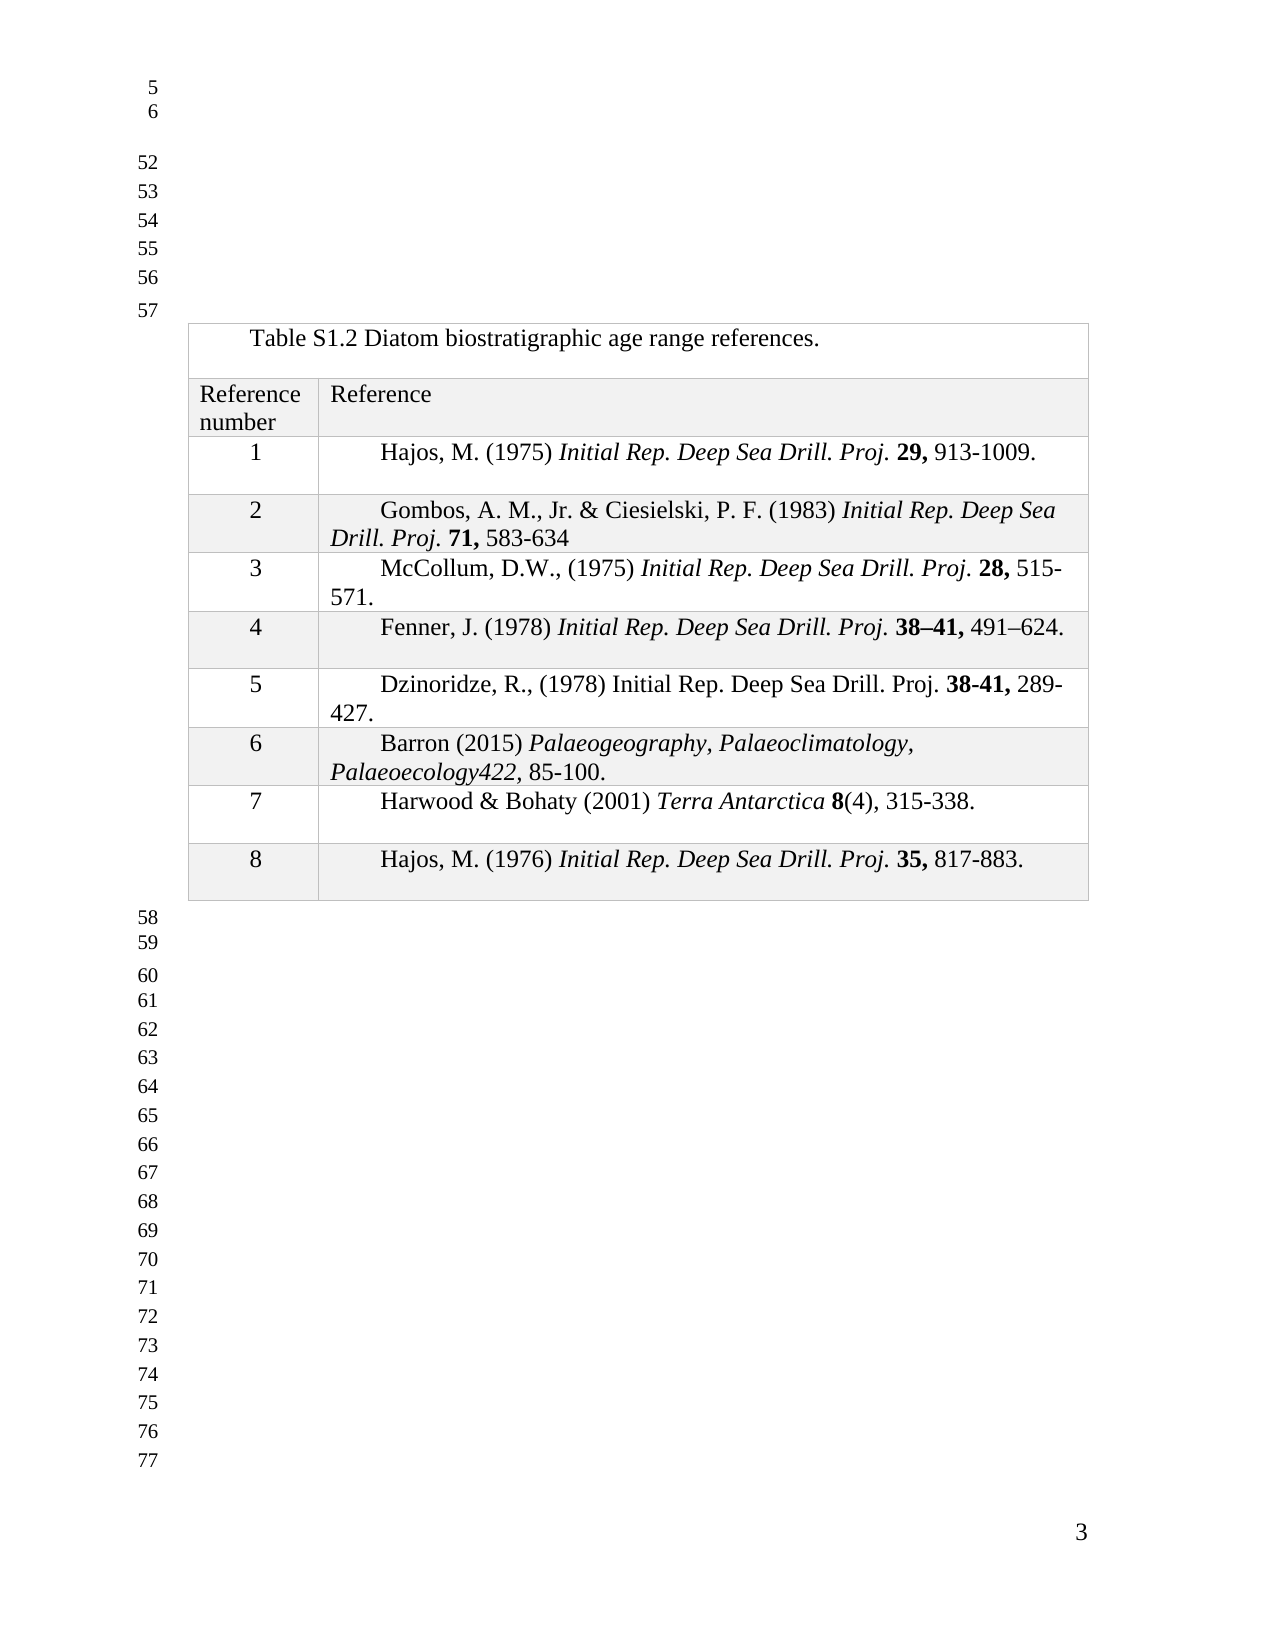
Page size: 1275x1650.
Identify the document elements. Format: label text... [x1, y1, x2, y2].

table_cell Fenner, J. (1978) Initial Rep. Deep Sea Drill. Proj. 38–41, 491–624. [319, 612, 1088, 668]
table_cell Hajos, M. (1976) Initial Rep. Deep Sea Drill. Proj. 35, 817-883. [319, 844, 1088, 900]
table_cell 4 [189, 612, 318, 668]
table_cell 2 [189, 495, 318, 552]
table_cell Hajos, M. (1975) Initial Rep. Deep Sea Drill. Proj. 29, 913-1009. [319, 437, 1088, 494]
table_cell Barron (2015) Palaeogeography, Palaeoclimatology, Palaeoecology422, 85-100. [319, 728, 1088, 785]
table_cell 7 [189, 786, 318, 843]
table_cell 1 [189, 437, 318, 494]
table_cell McCollum, D.W., (1975) Initial Rep. Deep Sea Drill. Proj. 28, 515-571. [319, 553, 1088, 611]
table_cell Dzinoridze, R., (1978) Initial Rep. Deep Sea Drill. Proj. 38-41, 289-427. [319, 669, 1088, 727]
table_cell 8 [189, 844, 318, 900]
table_cell 3 [189, 553, 318, 611]
table_cell Harwood & Bohaty (2001) Terra Antarctica 8(4), 315-338. [319, 786, 1088, 843]
table_cell Reference [319, 379, 1088, 436]
table_cell 5 [189, 669, 318, 727]
table_cell Reference number [189, 379, 318, 436]
table_header Table S1.2 Diatom biostratigraphic age range references. [189, 324, 1088, 378]
table_cell 6 [189, 728, 318, 785]
table_cell Gombos, A. M., Jr. & Ciesielski, P. F. (1983) Initial Rep. Deep Sea Drill. Proj. 71, 583-634 [319, 495, 1088, 552]
